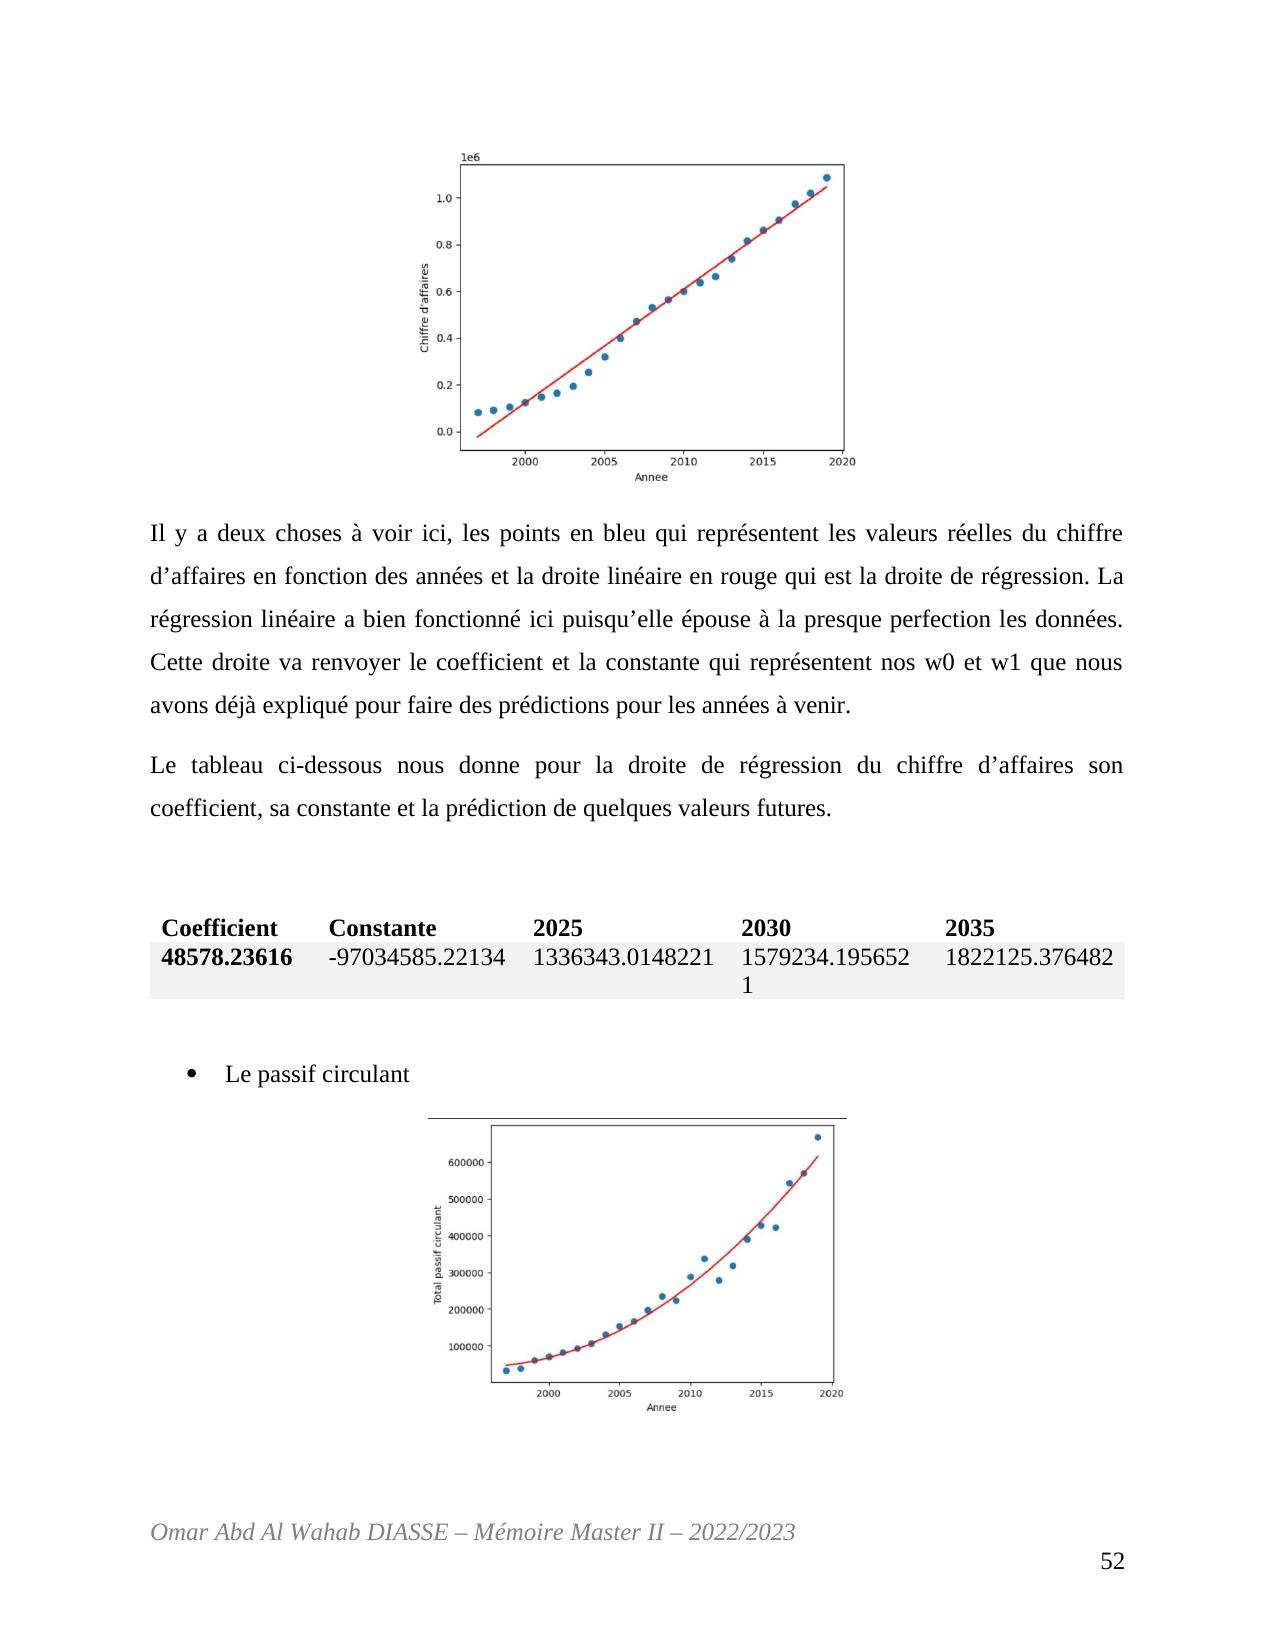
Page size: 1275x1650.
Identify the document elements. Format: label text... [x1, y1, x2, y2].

picture [428, 1118, 847, 1416]
table_header 2035 [934, 913, 1125, 942]
picture [418, 150, 857, 487]
table_cell 1822125.376482 [934, 942, 1125, 999]
table_header Constante [317, 913, 522, 942]
list Le passif circulant [187, 1059, 1125, 1088]
table_header Coefficient [150, 913, 317, 942]
table_cell -97034585.22134 [317, 942, 522, 999]
text Le tableau ci-dessous nous donne pour la droite de régression du chiffre d’affaires son coefficient, sa constante et la prédiction de quelques valeurs futures. [150, 750, 1125, 822]
table_cell 48578.23616 [150, 942, 317, 999]
table_cell 1336343.0148221 [522, 942, 730, 999]
text Il y a deux choses à voir ici, les points en bleu qui représentent les valeurs réelles du chiffre d’affaires en fonction des années et la droite linéaire en rouge qui est la droite de régression. La régression linéaire a bien fonctionné ici puisqu’elle épouse à la presque perfection les données. Cette droite va renvoyer le coefficient et la constante qui représentent nos w0 et w1 que nous avons déjà expliqué pour faire des prédictions pour les années à venir. [150, 518, 1125, 719]
table_header 2030 [730, 913, 934, 942]
table_header 2025 [522, 913, 730, 942]
table_cell 1579234.1956521 [730, 942, 934, 999]
